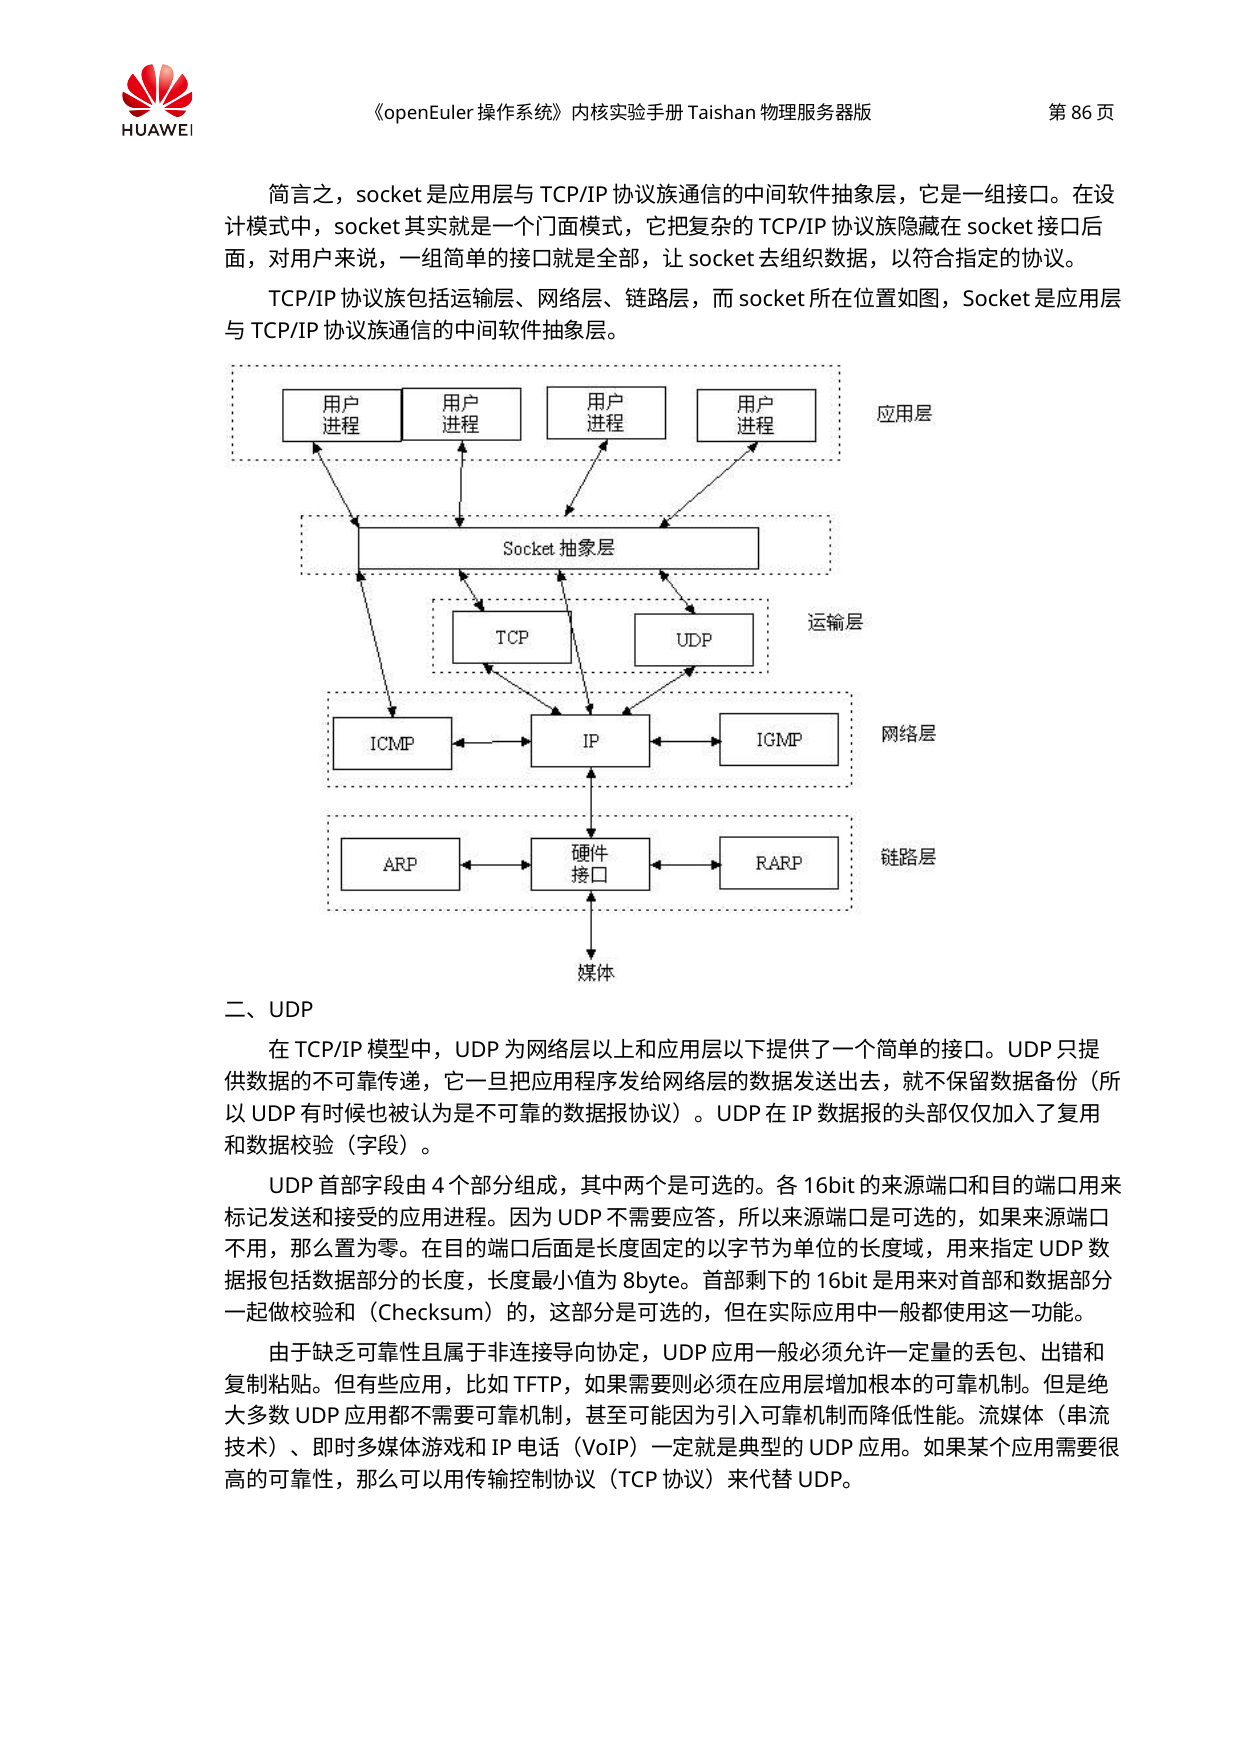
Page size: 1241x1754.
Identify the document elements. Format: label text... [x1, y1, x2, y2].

picture [122, 64, 193, 136]
picture [224, 352, 944, 984]
text 简言之，socket是应用层与TCP/IP协议族通信的中间软件抽象层，它是一组接口。在设计模式中，socket其实就是一个门面模式，它把复杂的TCP/IP协议族隐藏在socket接口后面，对用户来说，一组简单的接口就是全部，让socket去组织数据，以符合指定的协议。 [224, 177, 1122, 272]
text TCP/IP协议族包括运输层、网络层、链路层，而socket所在位置如图，Socket是应用层与TCP/IP协议族通信的中间软件抽象层。 [224, 281, 1122, 344]
text 由于缺乏可靠性且属于非连接导向协定，UDP应用一般必须允许一定量的丢包、出错和复制粘贴。但有些应用，比如TFTP，如果需要则必须在应用层增加根本的可靠机制。但是绝大多数UDP应用都不需要可靠机制，甚至可能因为引入可靠机制而降低性能。流媒体（串流技术）、即时多媒体游戏和IP电话（VoIP）一定就是典型的UDP应用。如果某个应用需要很高的可靠性，那么可以用传输控制协议（TCP协议）来代替UDP。 [224, 1335, 1122, 1494]
text UDP首部字段由4个部分组成，其中两个是可选的。各16bit的来源端口和目的端口用来标记发送和接受的应用进程。因为UDP不需要应答，所以来源端口是可选的，如果来源端口不用，那么置为零。在目的端口后面是长度固定的以字节为单位的长度域，用来指定UDP数据报包括数据部分的长度，长度最小值为8byte。首部剩下的16bit是用来对首部和数据部分一起做校验和（Checksum）的，这部分是可选的，但在实际应用中一般都使用这一功能。 [224, 1168, 1122, 1327]
text 二、UDP [224, 992, 1122, 1024]
text 在TCP/IP模型中，UDP为网络层以上和应用层以下提供了一个简单的接口。UDP只提供数据的不可靠传递，它一旦把应用程序发给网络层的数据发送出去，就不保留数据备份（所以UDP有时候也被认为是不可靠的数据报协议）。UDP在IP数据报的头部仅仅加入了复用和数据校验（字段）。 [224, 1032, 1122, 1159]
